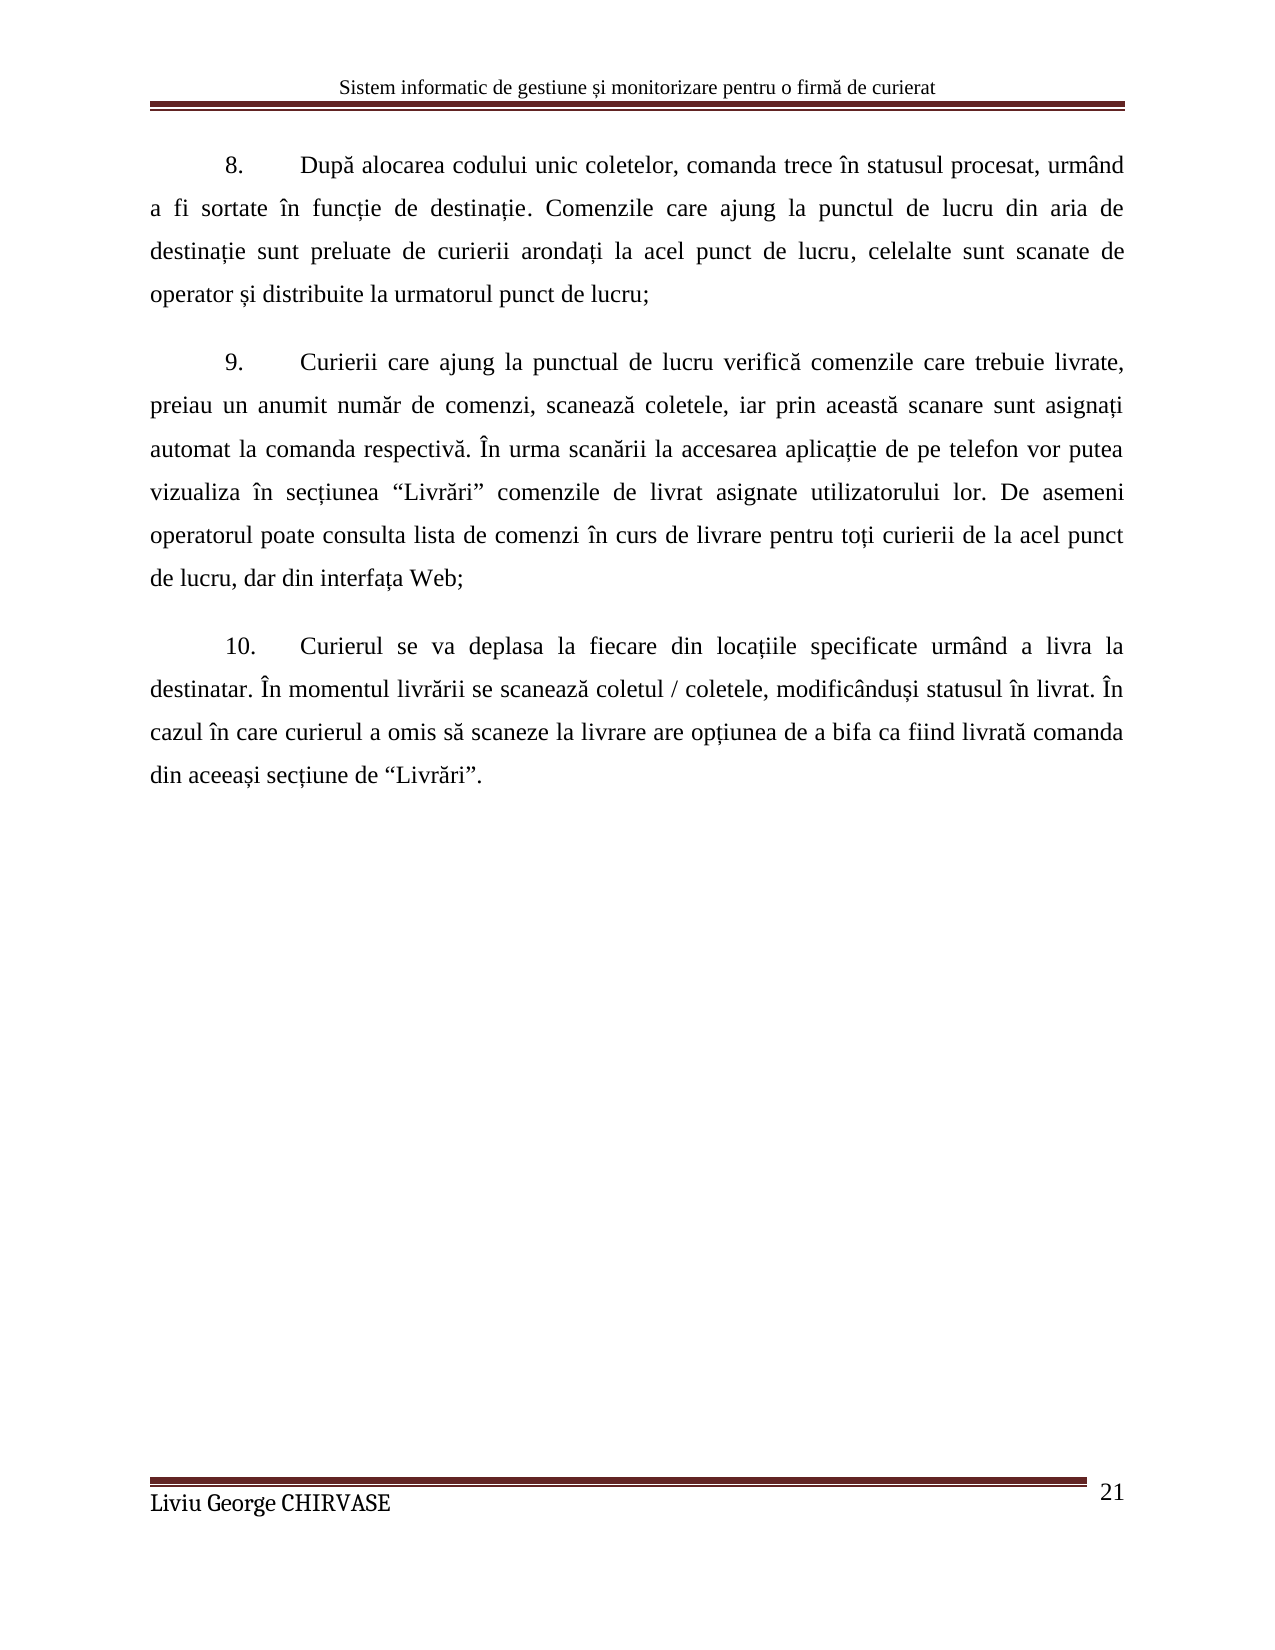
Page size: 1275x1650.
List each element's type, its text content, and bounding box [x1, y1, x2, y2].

text 9. Curierii care ajung la punctual de lucru verifică comenzile care trebuie livrate, preiau un anumit număr de comenzi, scanează coletele, iar prin această scanare sunt asignați automat la comanda respectivă. În urma scanării la accesarea aplicațtie de pe telefon vor putea vizualiza în secțiunea “Livrări” comenzile de livrat asignate utilizatorului lor. De asemeni operatorul poate consulta lista de comenzi în curs de livrare pentru toți curierii de la acel punct de lucru, dar din interfața Web; [150, 347, 1125, 592]
text 10. Curierul se va deplasa la fiecare din locațiile specificate urmând a livra la destinatar. În momentul livrării se scanează coletul / coletele, modificânduși statusul în livrat. În cazul în care curierul a omis să scaneze la livrare are opțiunea de a bifa ca fiind livrată comanda din aceeași secțiune de “Livrări”. [150, 631, 1125, 789]
text 8. După alocarea codului unic coletelor, comanda trece în statusul procesat, urmând a fi sortate în funcție de destinație. Comenzile care ajung la punctul de lucru din aria de destinație sunt preluate de curierii arondați la acel punct de lucru, celelalte sunt scanate de operator și distribuite la urmatorul punct de lucru; [150, 150, 1125, 308]
